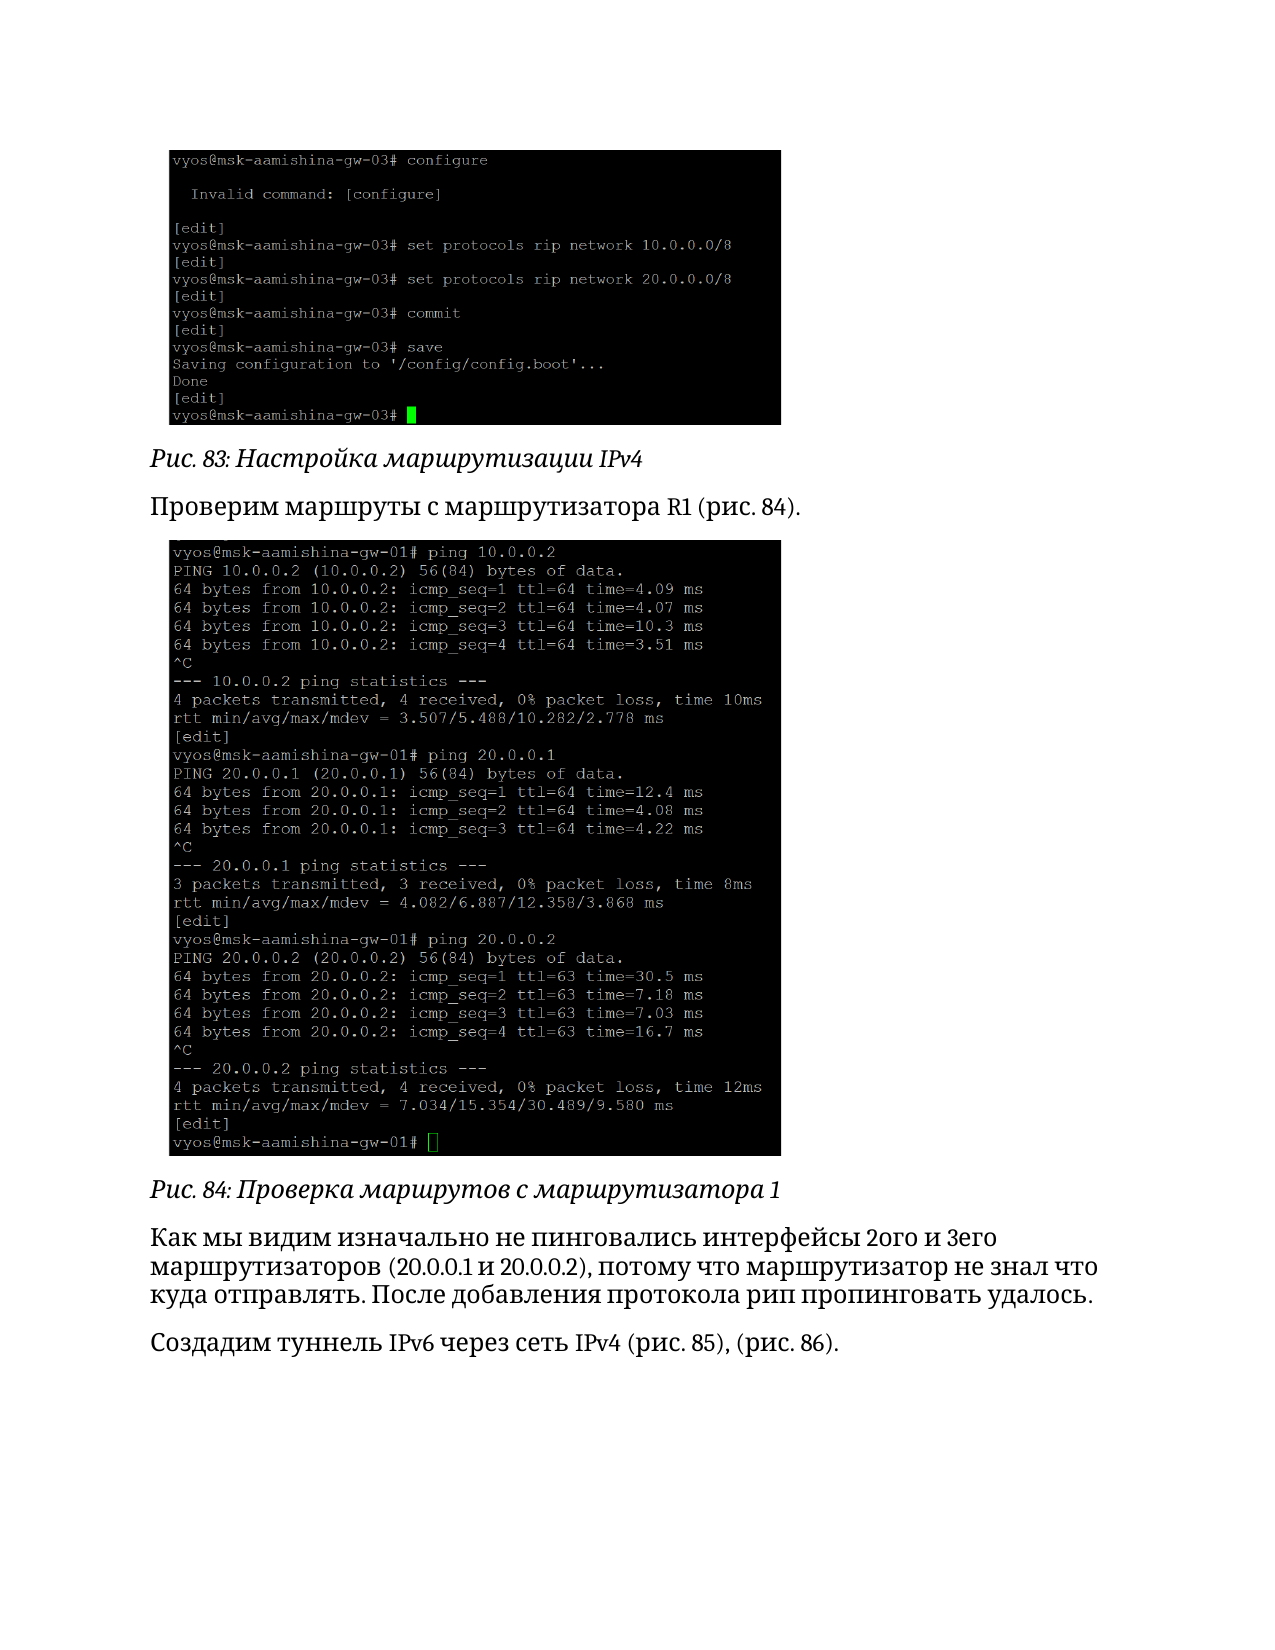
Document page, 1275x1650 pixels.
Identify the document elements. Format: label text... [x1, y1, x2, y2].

text Проверим маршруты с маршрутизатора R1 (рис. 84). [150, 492, 1125, 521]
text Как мы видим изначально не пинговались интерфейсы 2ого и 3его маршрутизаторов (20.0.0.1 и 20.0.0.2), потому что маршрутизатор не знал что куда отправлять. После добавления протокола рип пропинговать удалось. [150, 1224, 1125, 1310]
picture [168, 540, 782, 1156]
text Рис. 84: Проверка маршрутов с маршрутизатора 1 [150, 1176, 1125, 1205]
text Рис. 83: Настройка маршрутизации IPv4 [150, 445, 1125, 474]
text Создадим туннель IPv6 через сеть IPv4 (рис. 85), (рис. 86). [150, 1329, 1125, 1358]
picture [168, 150, 782, 425]
